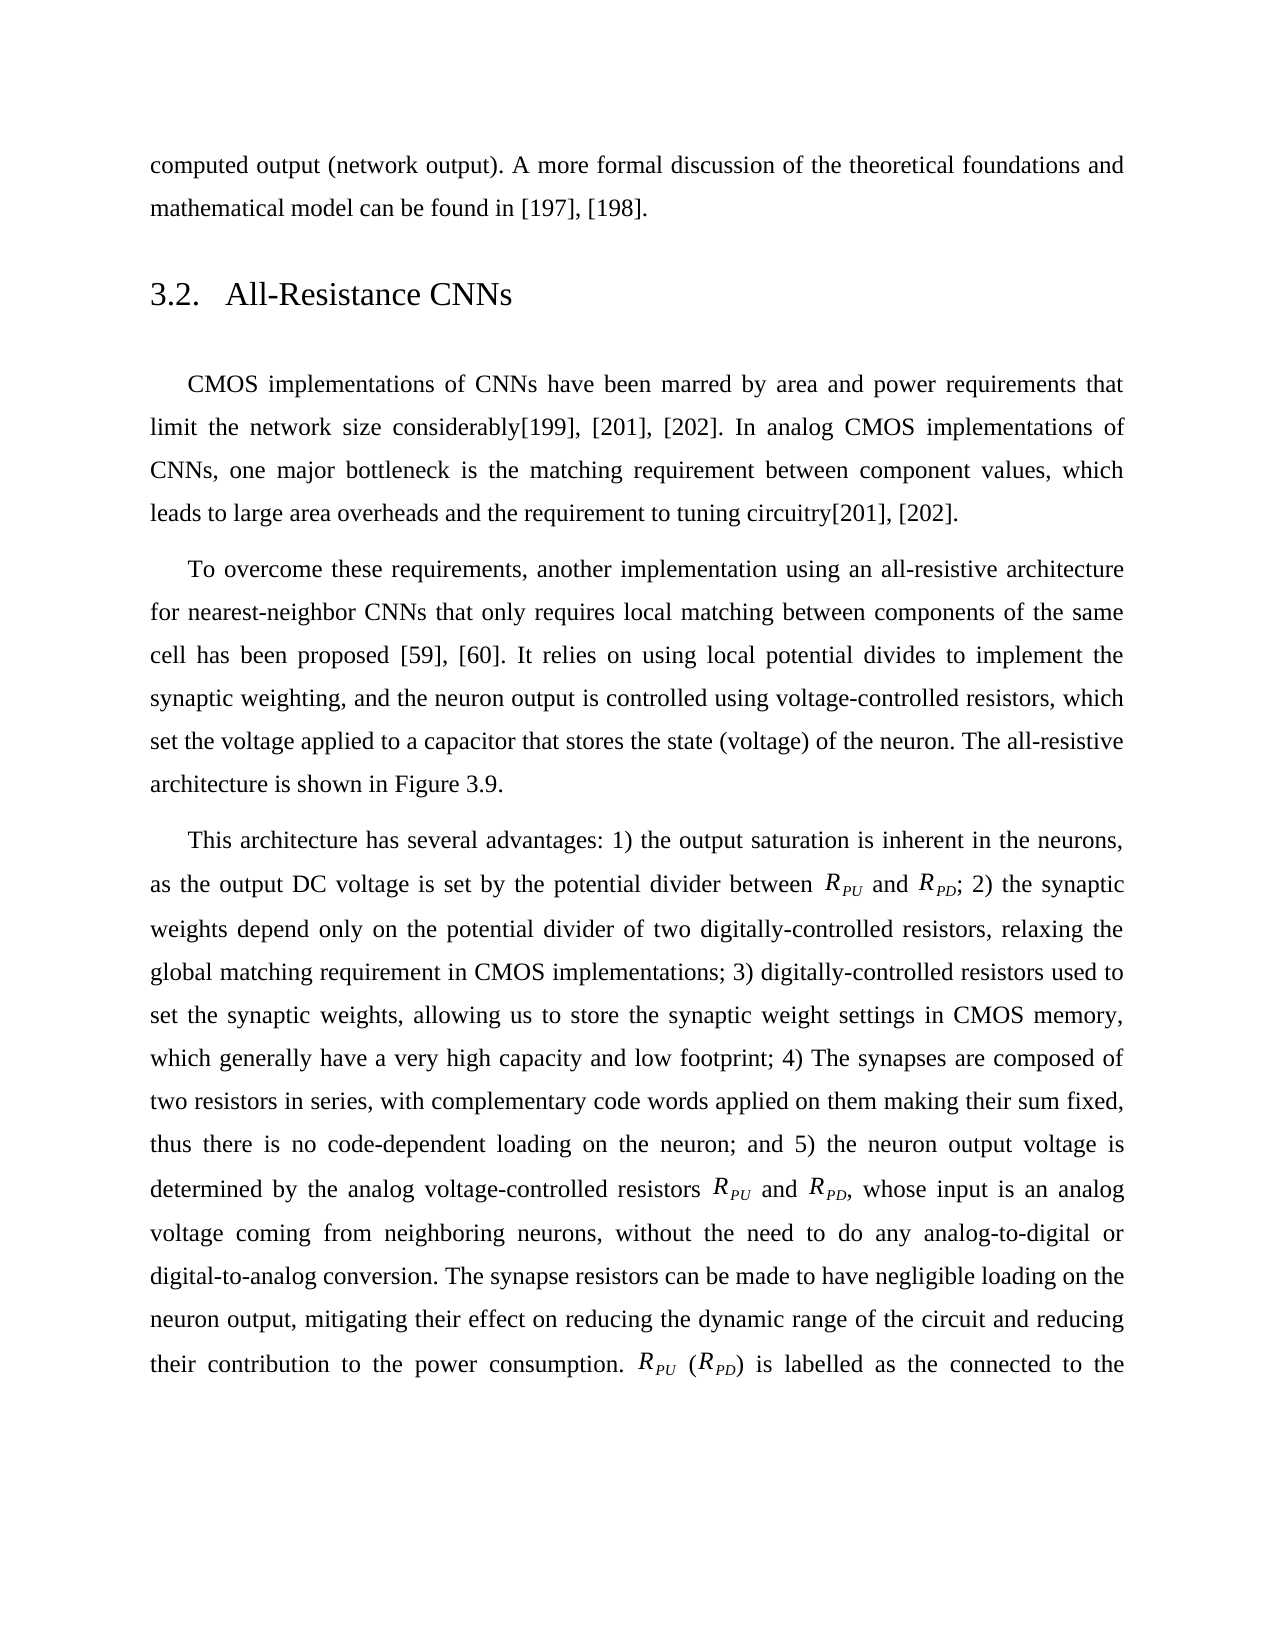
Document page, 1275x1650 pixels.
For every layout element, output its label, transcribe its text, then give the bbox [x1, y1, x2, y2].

subtitle All-Resistance CNNs [150, 274, 1125, 312]
text CMOS implementations of CNNs have been marred by area and power requirements that limit the network size considerably[199], [201], [202]. In analog CMOS implementations of CNNs, one major bottleneck is the matching requirement between component values, which leads to large area overheads and the requirement to tuning circuitry[201], [202]. [150, 369, 1125, 527]
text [150, 825, 1125, 1379]
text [150, 150, 1125, 222]
